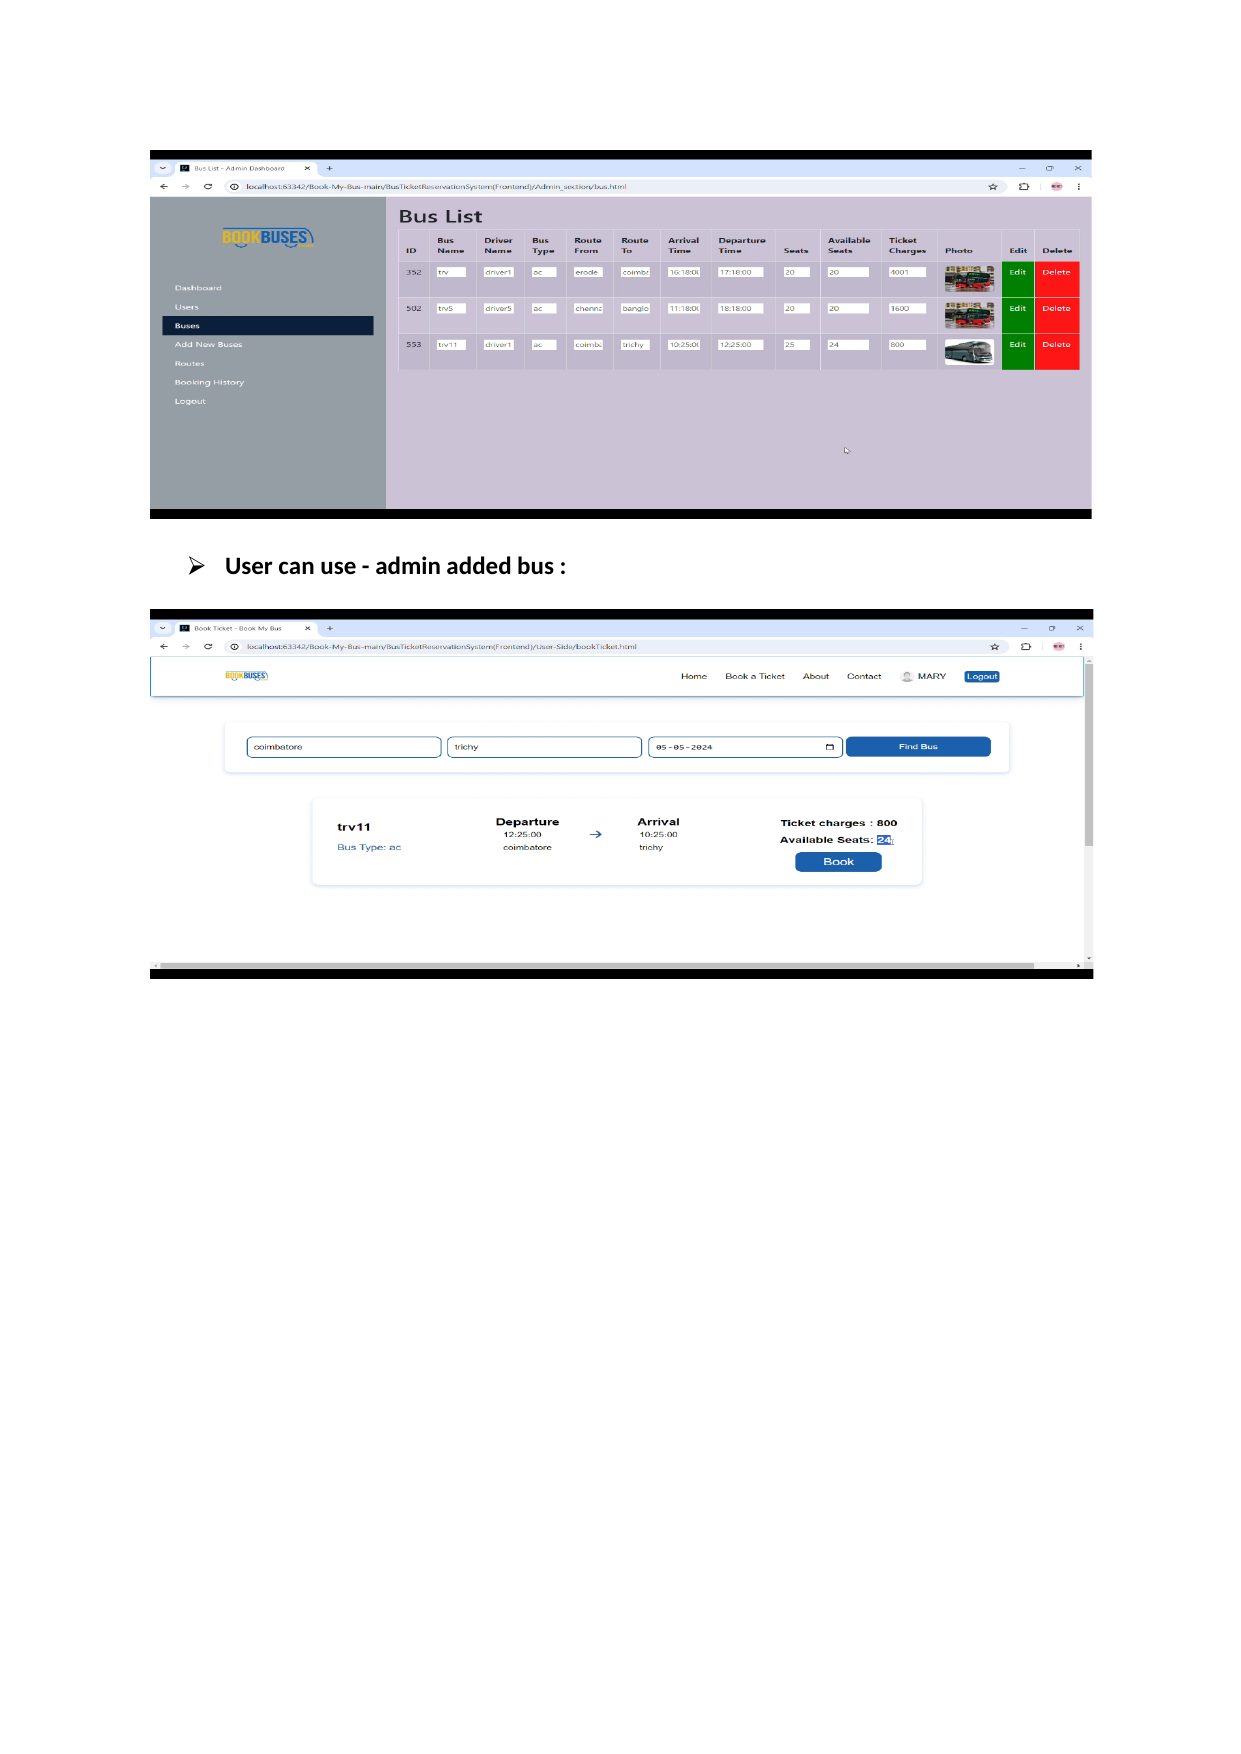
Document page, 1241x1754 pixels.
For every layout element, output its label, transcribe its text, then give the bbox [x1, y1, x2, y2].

list User can use - admin added bus : [187, 537, 1090, 589]
picture [150, 609, 1094, 979]
picture [150, 150, 1092, 519]
